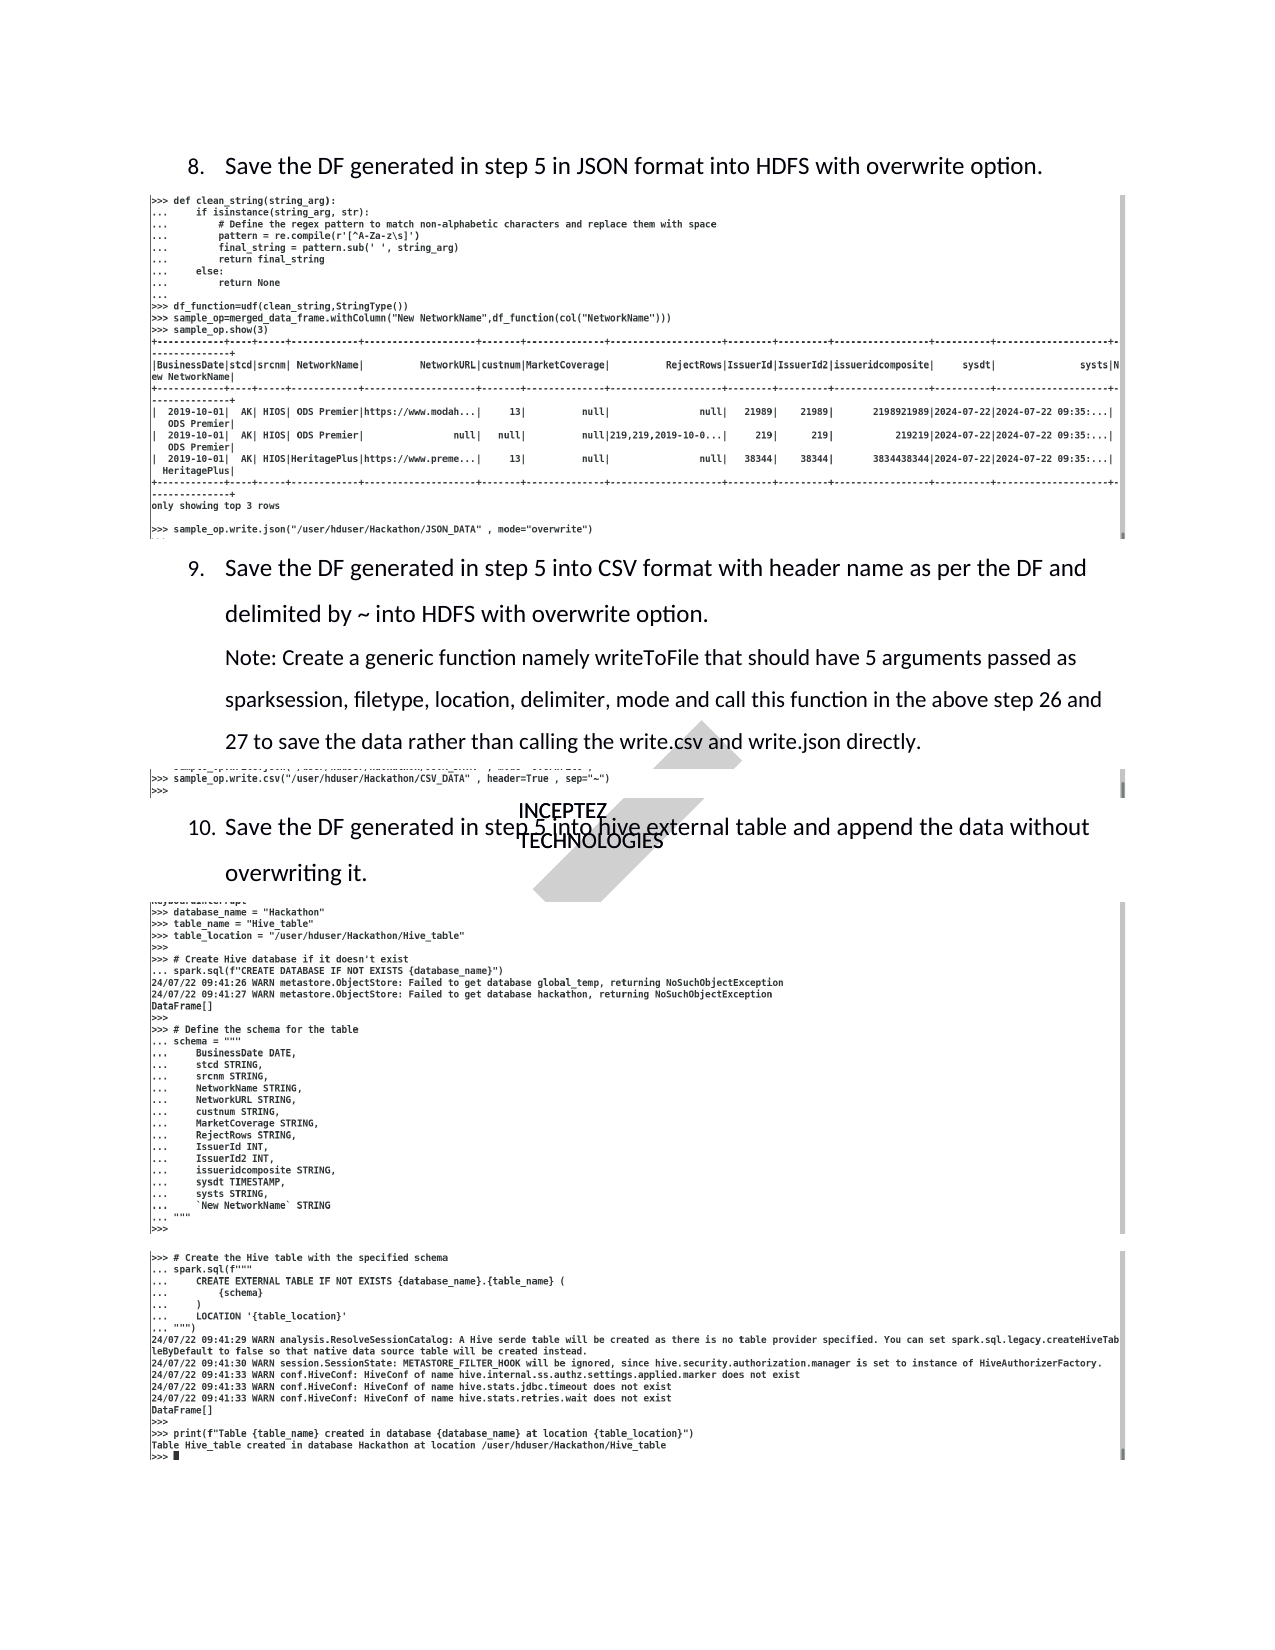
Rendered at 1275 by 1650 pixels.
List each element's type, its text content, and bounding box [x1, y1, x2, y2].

list Save the DF generated in step 5 into CSV format with header name as per the DF and delimited by ~ into HDFS with overwrite option. [187, 552, 1125, 628]
list Save the DF generated in step 5 in JSON format into HDFS with overwrite option. [187, 150, 1125, 181]
picture [150, 195, 1125, 539]
list Note: Create a generic function namely writeToFile that should have 5 arguments passed as sparksession, filetype, location, delimiter, mode and call this function in the above step 26 and 27 to save the data rather than calling the write.csv and write.json directly. [225, 643, 1125, 756]
picture [150, 1251, 1125, 1460]
picture [150, 902, 1125, 1234]
picture [150, 769, 1125, 798]
list Save the DF generated in step 5 into hive external table and append the data without overwriting it. [187, 811, 1125, 888]
